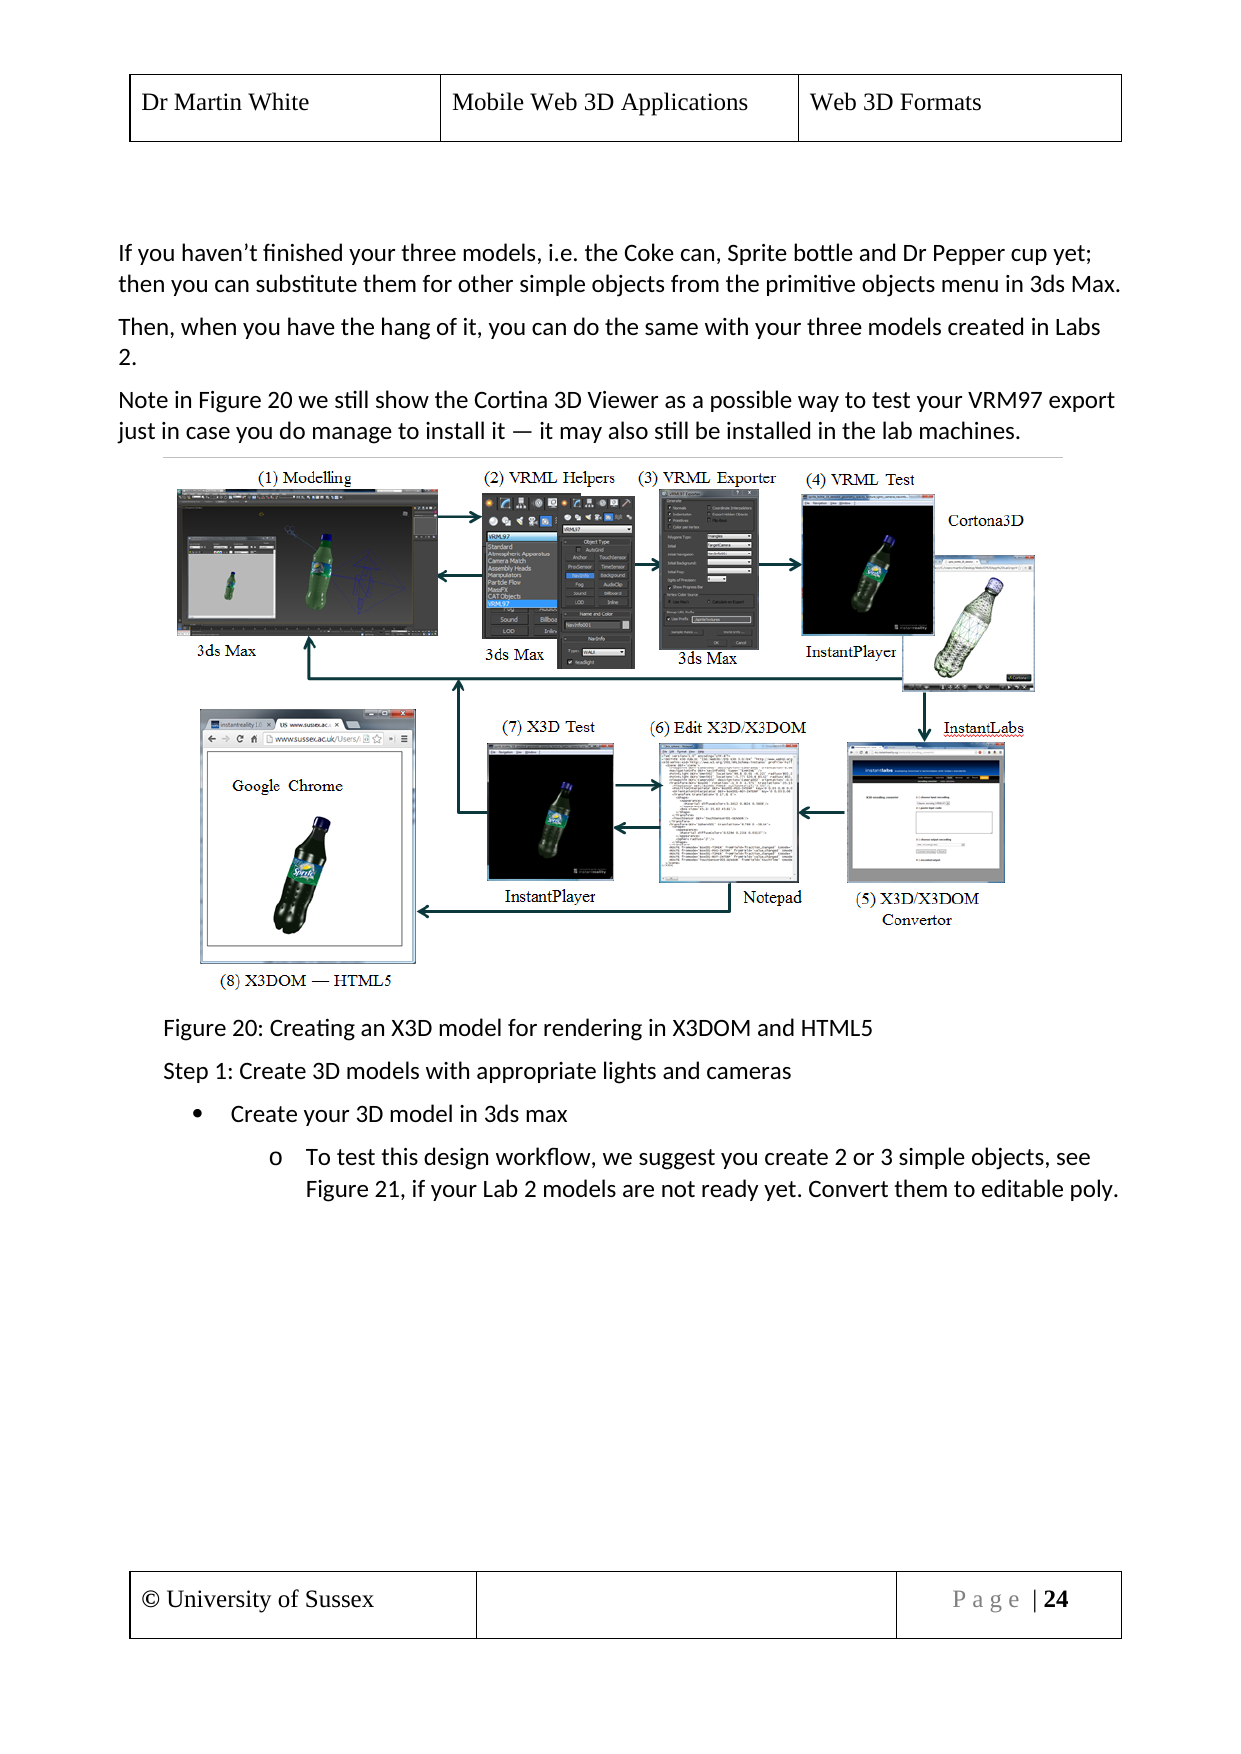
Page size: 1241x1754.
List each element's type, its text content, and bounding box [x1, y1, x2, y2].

text Then, when you have the hang of it, you can do the same with your three models created in Labs 2. [118, 311, 1122, 372]
list To test this design workflow, we suggest you create 2 or 3 simple objects, see Figure 21, if your Lab 2 models are not ready yet. Convert them to editable poly. [268, 1141, 1122, 1203]
picture [163, 457, 1063, 1000]
text Figure 20: Creating an X3D model for rendering in X3DOM and HTML5 [118, 1012, 1122, 1042]
text Step 1: Create 3D models with appropriate lights and cameras [118, 1055, 1122, 1085]
list Create your 3D model in 3ds max [193, 1098, 1122, 1128]
text Note in Figure 20 we still show the Cortina 3D Viewer as a possible way to test your VRM97 export just in case you do manage to install it — it may also still be installed in the lab machines. [118, 384, 1122, 445]
text If you haven’t finished your three models, i.e. the Coke can, Sprite bottle and Dr Pepper cup yet; then you can substitute them for other simple objects from the primitive objects menu in 3ds Max. [118, 237, 1122, 298]
